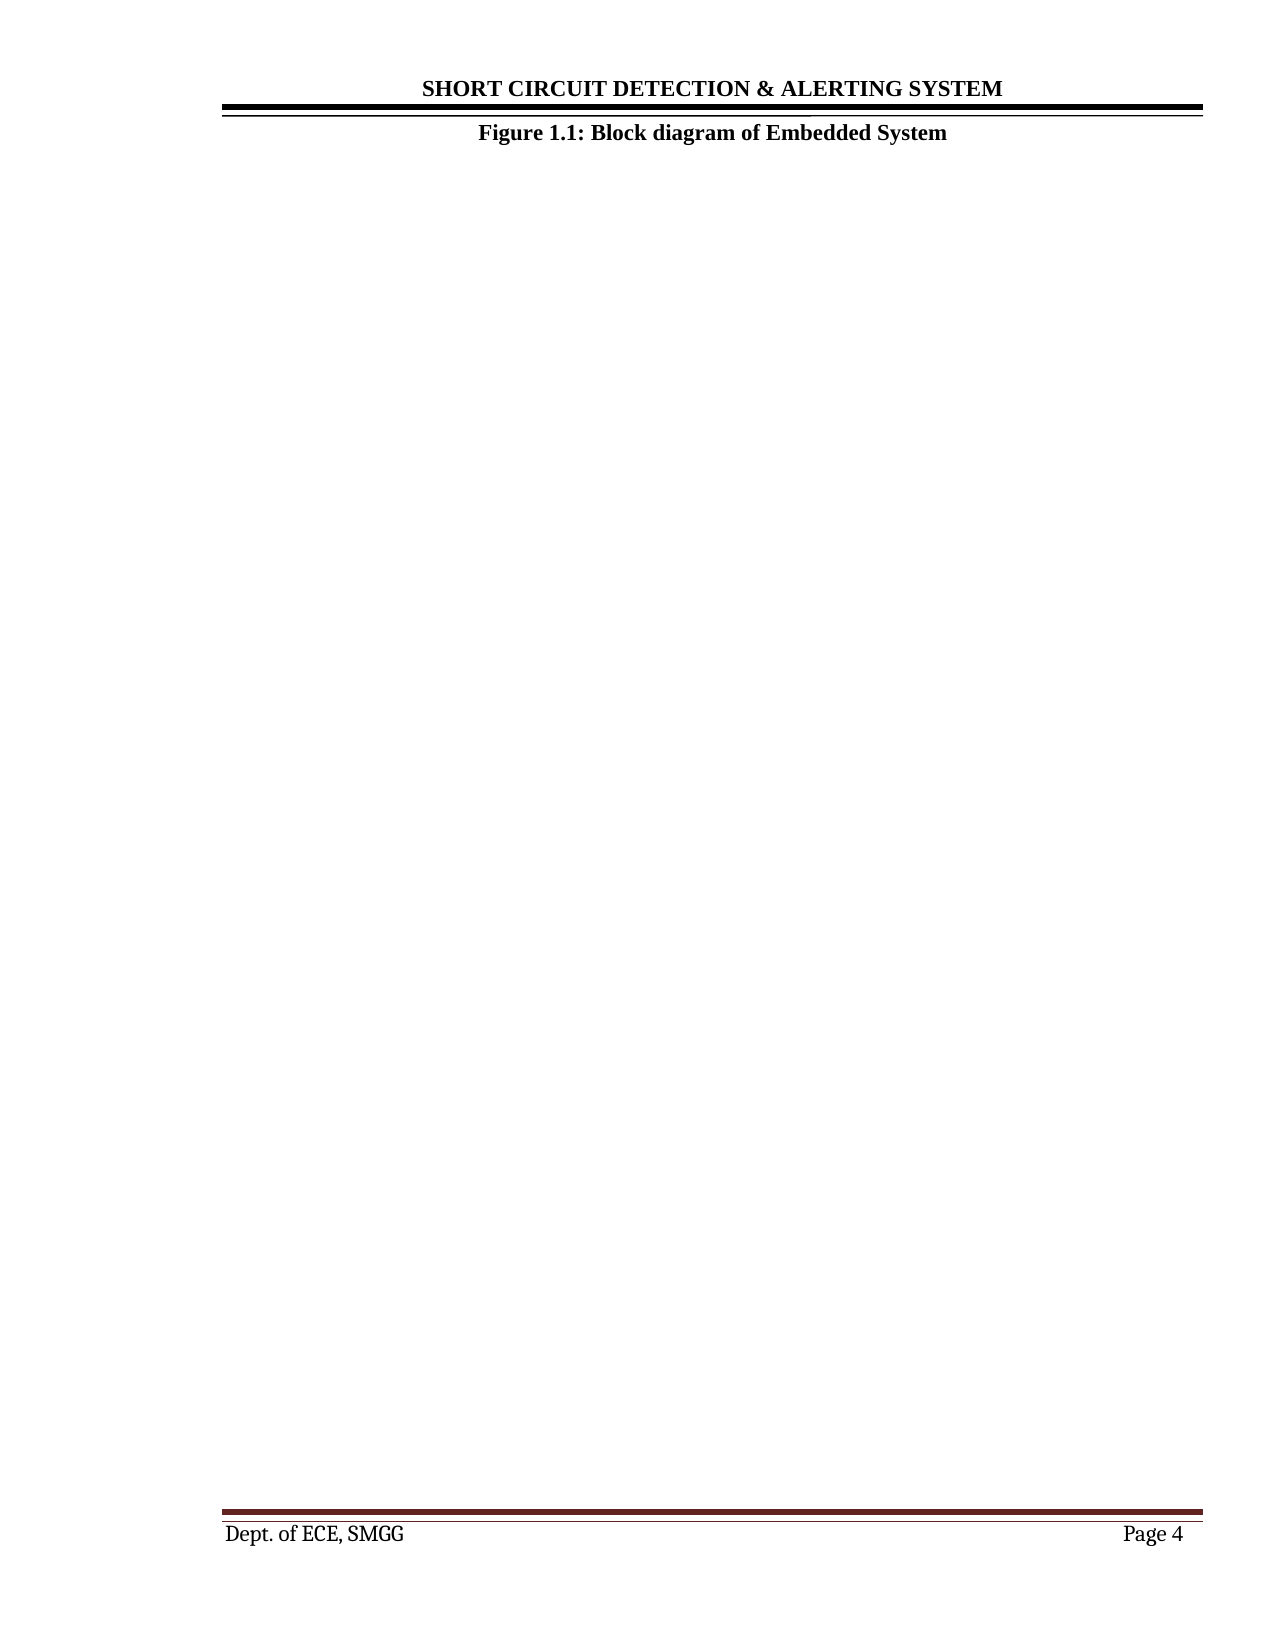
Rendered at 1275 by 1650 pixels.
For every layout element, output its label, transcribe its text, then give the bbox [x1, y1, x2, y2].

text Figure 1.1: Block diagram of Embedded System [478, 119, 1233, 145]
